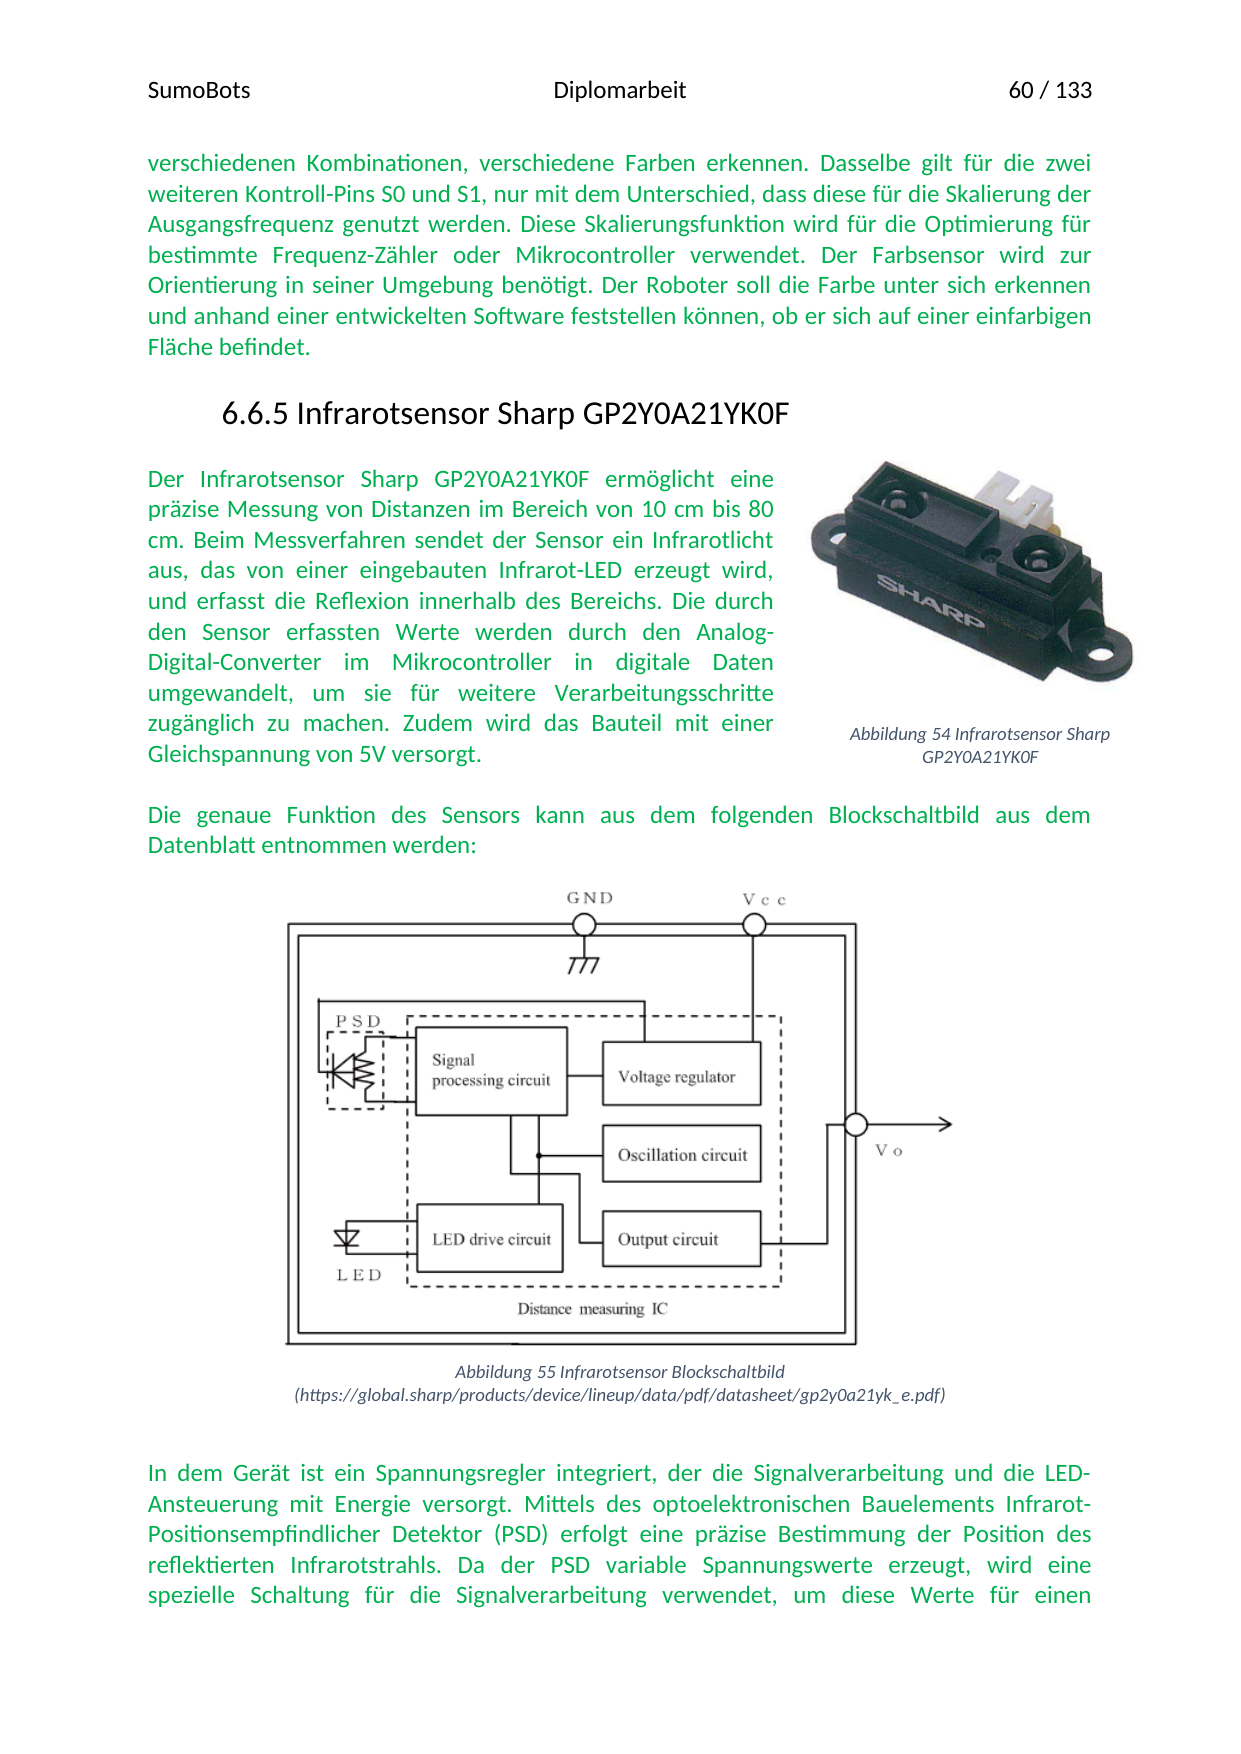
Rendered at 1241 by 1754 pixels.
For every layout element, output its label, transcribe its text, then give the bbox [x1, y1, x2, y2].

picture [793, 433, 1167, 713]
text Die genaue Funktion des Sensors kann aus dem folgenden Blockschaltbild aus dem Datenblatt entnommen werden: [148, 799, 1093, 860]
picture [279, 890, 961, 1361]
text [148, 1457, 1093, 1610]
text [148, 148, 1093, 361]
subtitle Infrarotsensor Sharp GP2Y0A21YK0F [221, 392, 1093, 432]
text Der Infrarotsensor Sharp GP2Y0A21YK0F ermöglicht eine präzise Messung von Distanzen im Bereich von 10 cm bis 80 cm. Beim Messverfahren sendet der Sensor ein Infrarotlicht aus, das von einer eingebauten Infrarot-LED erzeugt wird, und erfasst die Reflexion innerhalb des Bereichs. Die durch den Sensor erfassten Werte werden durch den Analog-Digital-Converter im Mikrocontroller in digitale Daten umgewandelt, um sie für weitere Verarbeitungsschritte zugänglich zu machen. Zudem wird das Bauteil mit einer Gleichspannung von 5V versorgt. [148, 463, 1093, 768]
